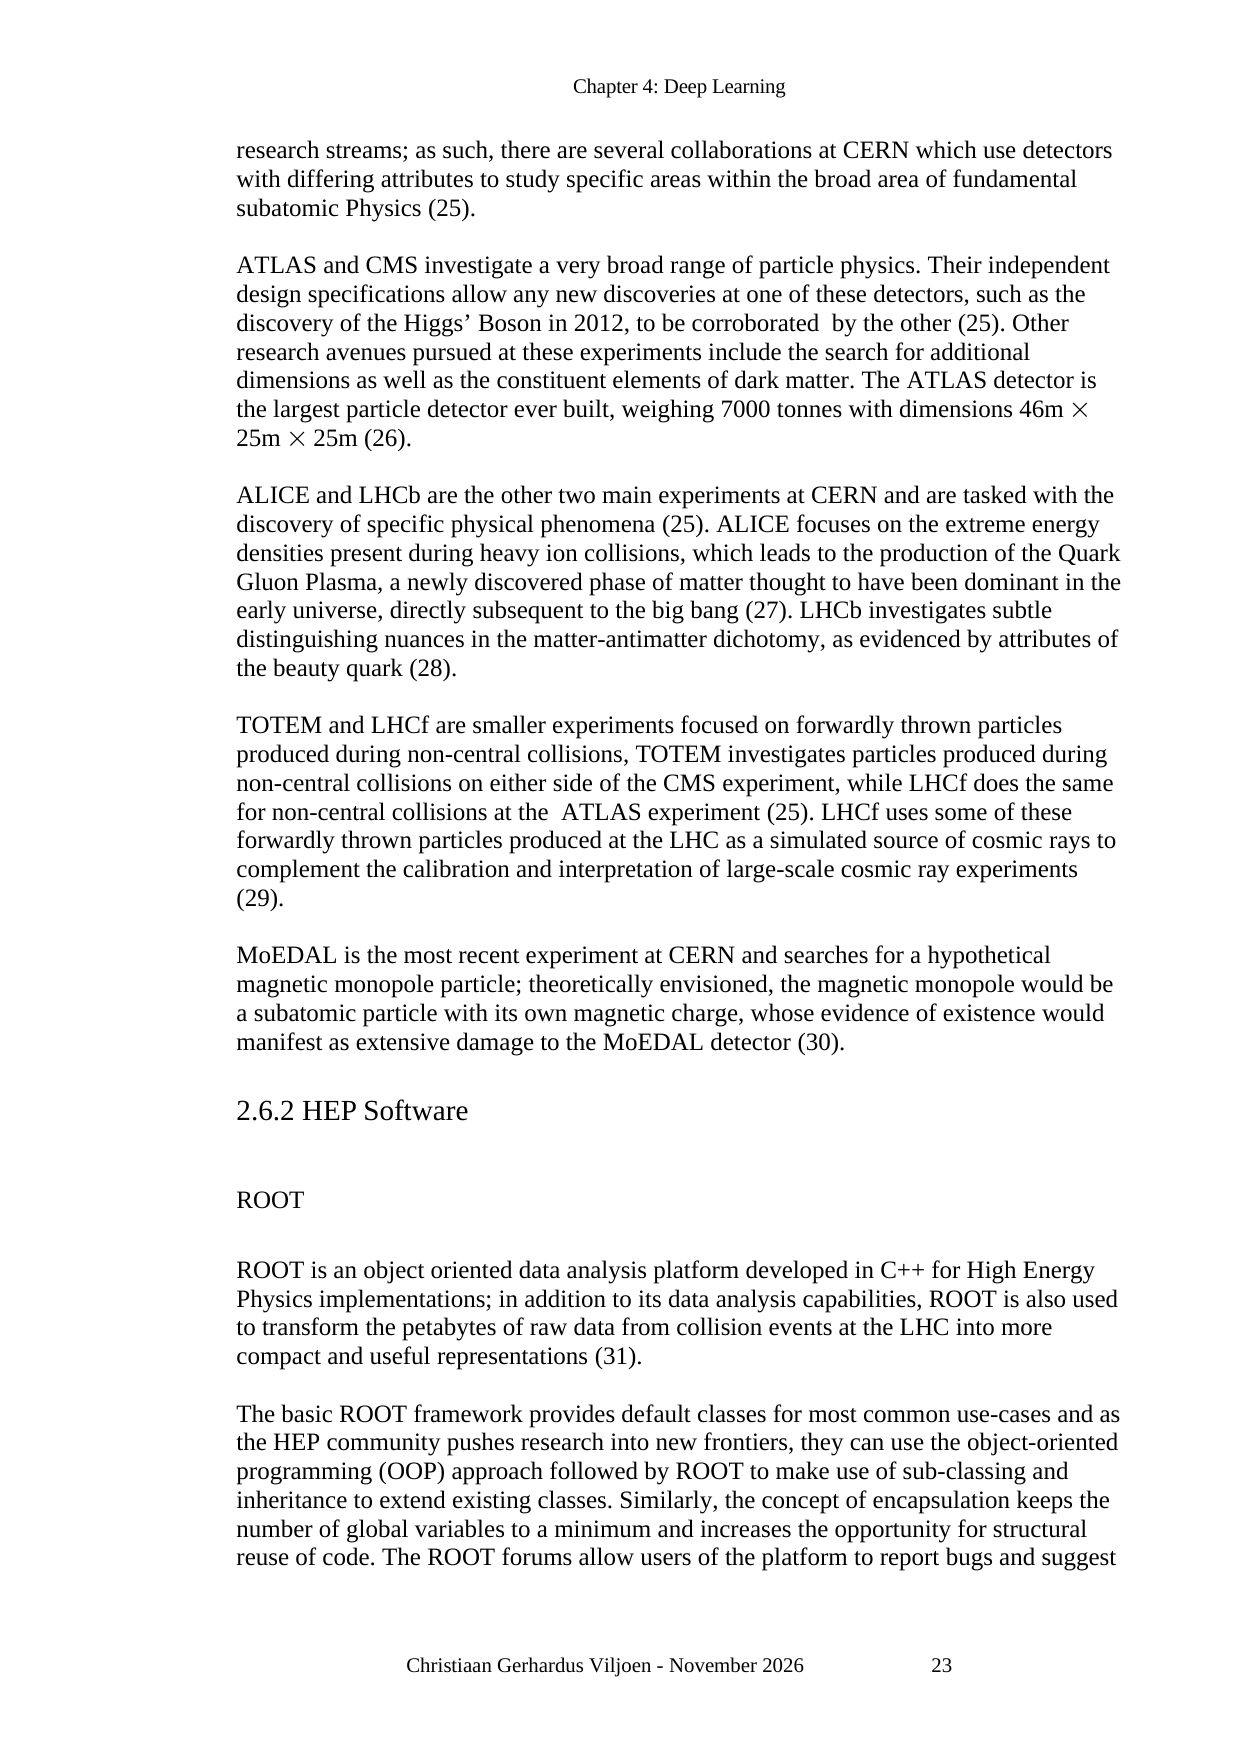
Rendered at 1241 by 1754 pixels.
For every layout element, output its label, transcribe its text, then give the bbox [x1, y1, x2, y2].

subtitle HEP Software [236, 1093, 1122, 1126]
text TOTEM and LHCf are smaller experiments focused on forwardly thrown particles produced during non-central collisions, TOTEM investigates particles produced during non-central collisions on either side of the CMS experiment, while LHCf does the same for non-central collisions at the ATLAS experiment . LHCf uses some of these forwardly thrown particles produced at the LHC as a simulated source of cosmic rays to complement the calibration and interpretation of large-scale cosmic ray experiments . [236, 710, 1122, 912]
text MoEDAL is the most recent experiment at CERN and searches for a hypothetical magnetic monopole particle; theoretically envisioned, the magnetic monopole would be a subatomic particle with its own magnetic charge, whose evidence of existence would manifest as extensive damage to the MoEDAL detector . [236, 940, 1122, 1055]
text ATLAS and CMS investigate a very broad range of particle physics. Their independent design specifications allow any new discoveries at one of these detectors, such as the discovery of the Higgs’ Boson in 2012, to be corroborated by the other . Other research avenues pursued at these experiments include the search for additional dimensions as well as the constituent elements of dark matter. The ATLAS detector is the largest particle detector ever built, weighing 7000 tonnes with dimensions 46m 25m 25m . [236, 250, 1122, 452]
subtitle ROOT [236, 1185, 1122, 1214]
text ALICE and LHCb are the other two main experiments at CERN and are tasked with the discovery of specific physical phenomena . ALICE focuses on the extreme energy densities present during heavy ion collisions, which leads to the production of the Quark Gluon Plasma, a newly discovered phase of matter thought to have been dominant in the early universe, directly subsequent to the big bang . LHCb investigates subtle distinguishing nuances in the matter-antimatter dichotomy, as evidenced by attributes of the beauty quark . [236, 480, 1122, 682]
text ROOT is an object oriented data analysis platform developed in C++ for High Energy Physics implementations; in addition to its data analysis capabilities, ROOT is also used to transform the petabytes of raw data from collision events at the LHC into more compact and useful representations . [236, 1255, 1122, 1370]
